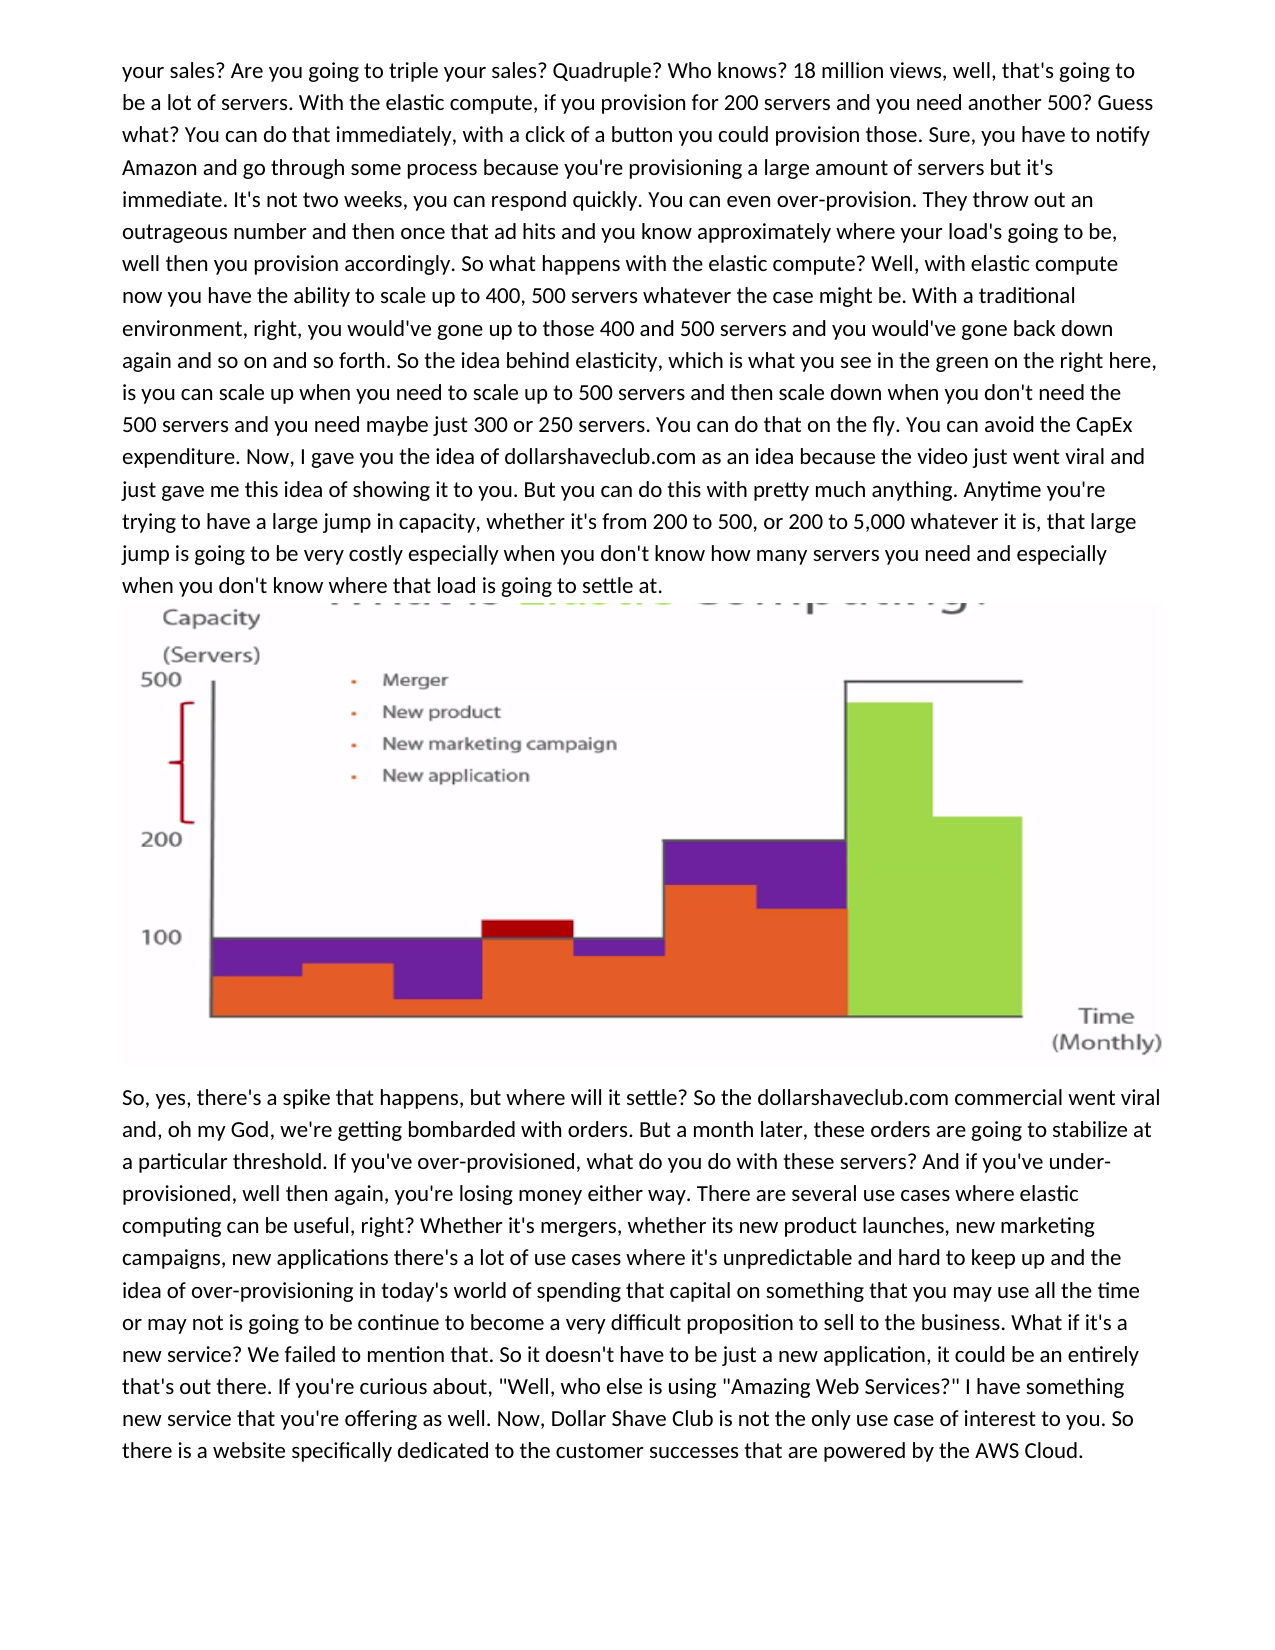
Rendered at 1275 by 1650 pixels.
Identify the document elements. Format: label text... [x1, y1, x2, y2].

picture [121, 603, 1163, 1066]
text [122, 56, 1162, 603]
text So, yes, there's a spike that happens, but where will it settle? So the dollarshaveclub.com commercial went viral and, oh my God, we're getting bombarded with orders. But a month later, these orders are going to stabilize at a particular threshold. If you've over-provisioned, what do you do with these servers? And if you've under-provisioned, well then again, you're losing money either way. There are several use cases where elastic computing can be useful, right? Whether it's mergers, whether its new product launches, new marketing campaigns, new applications there's a lot of use cases where it's unpredictable and hard to keep up and the idea of over-provisioning in today's world of spending that capital on something that you may use all the time or may not is going to be continue to become a very difficult proposition to sell to the business. What if it's a new service? We failed to mention that. So it doesn't have to be just a new application, it could be an entirely that's out there. If you're curious about, "Well, who else is using "Amazing Web Services?" I have something new service that you're offering as well. Now, Dollar Shave Club is not the only use case of interest to you. So there is a website specifically dedicated to the customer successes that are powered by the AWS Cloud. [122, 1083, 1162, 1465]
